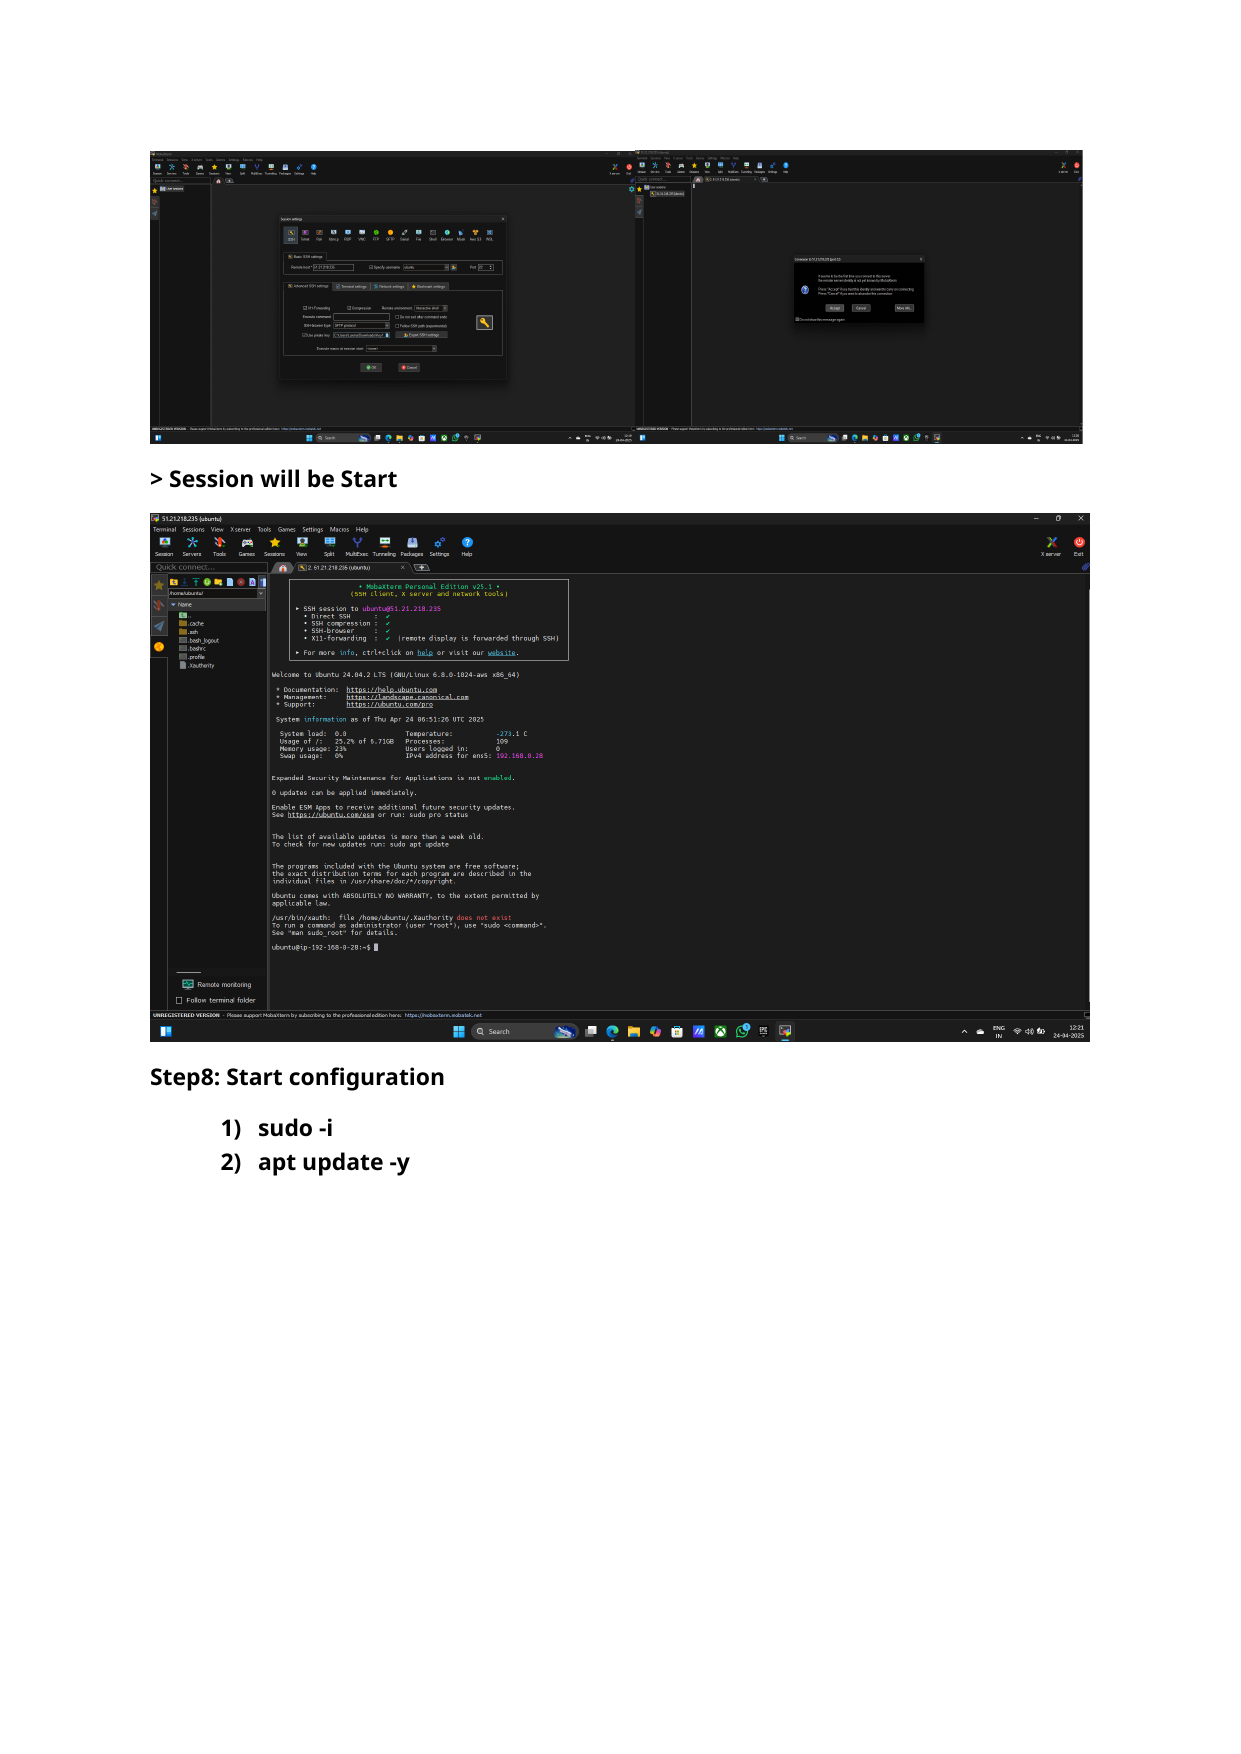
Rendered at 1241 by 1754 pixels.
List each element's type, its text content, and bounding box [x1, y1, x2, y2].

list apt update -y [220, 1145, 1090, 1177]
list sudo -i [220, 1112, 1090, 1143]
picture [150, 513, 1090, 1042]
text > Session will be Start [150, 463, 1090, 494]
picture [150, 150, 1083, 444]
text Step8: Start configuration [150, 1061, 1090, 1092]
